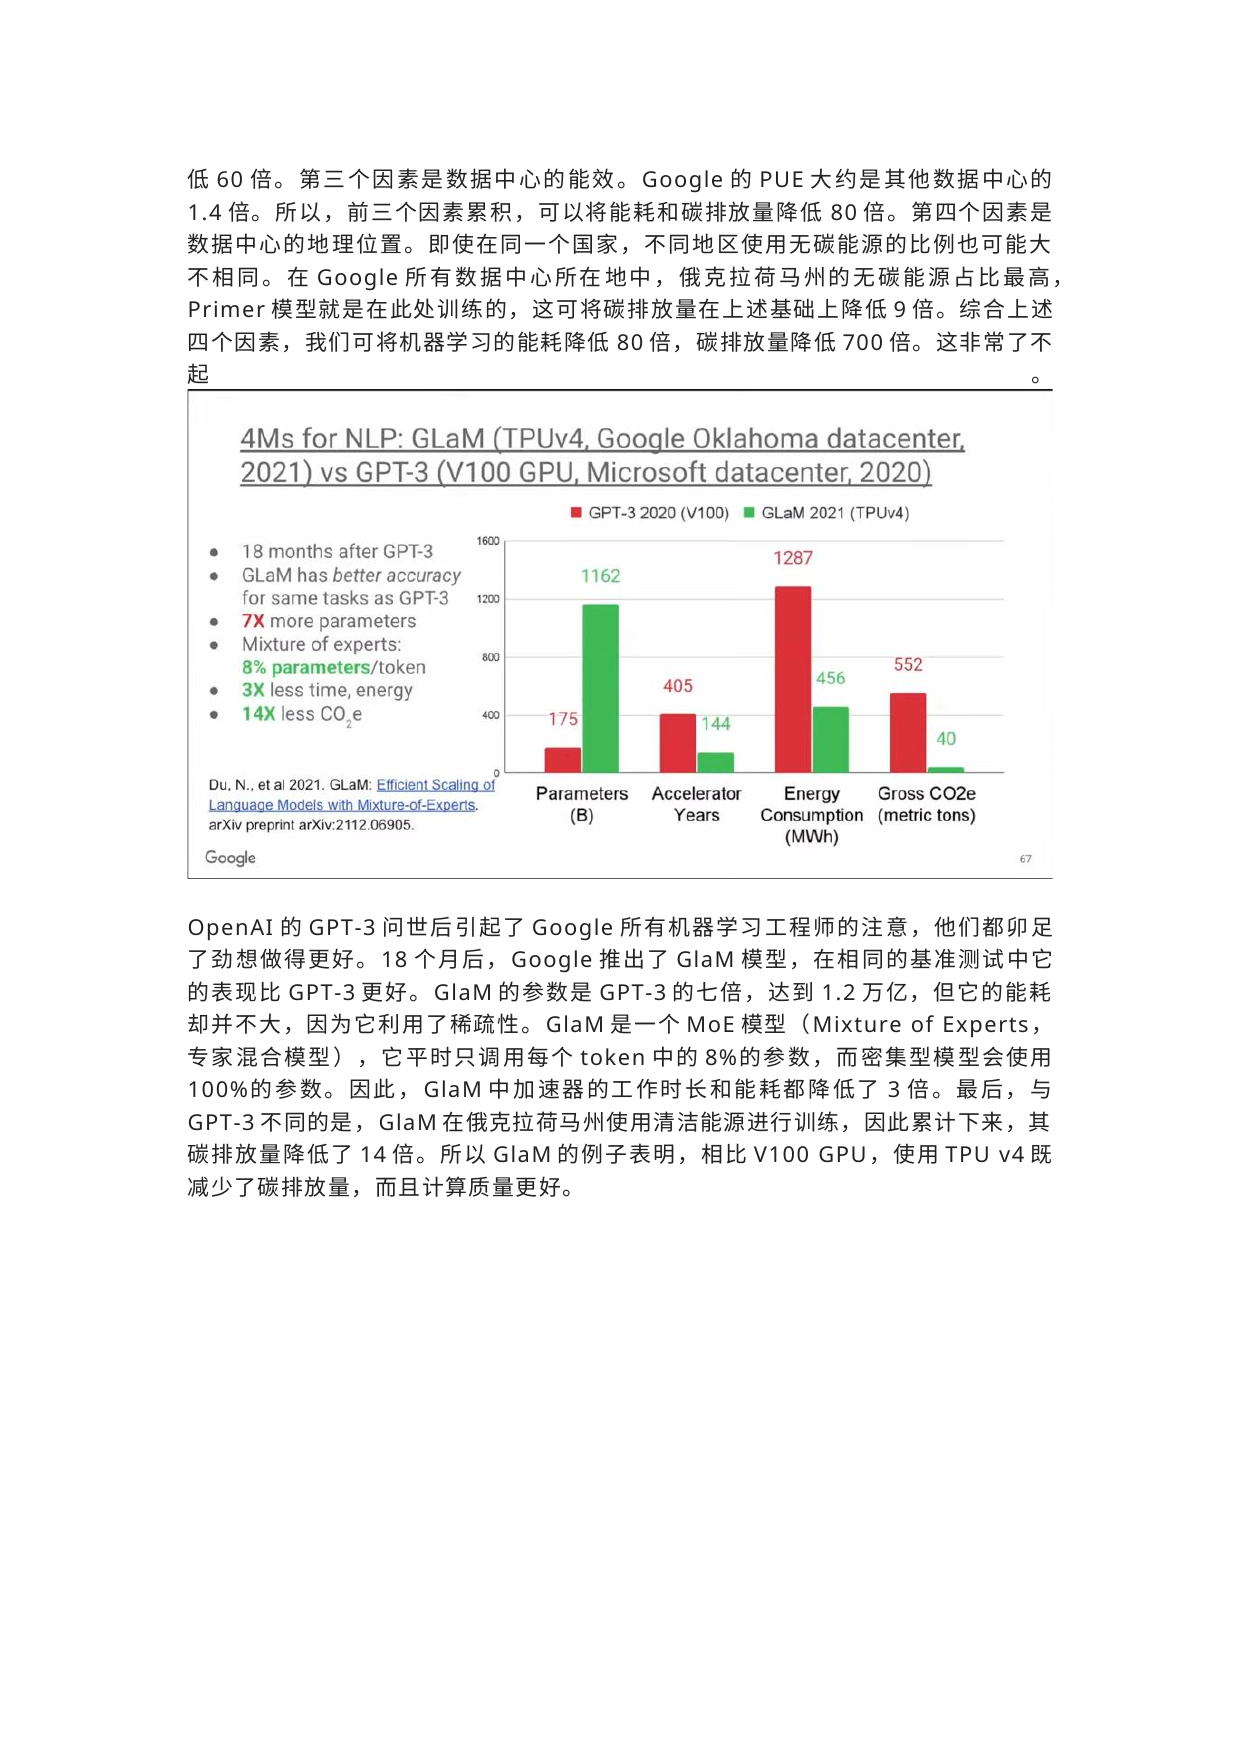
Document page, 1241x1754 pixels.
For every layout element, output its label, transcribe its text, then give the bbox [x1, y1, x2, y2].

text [187, 162, 1053, 389]
picture [187, 389, 1053, 879]
